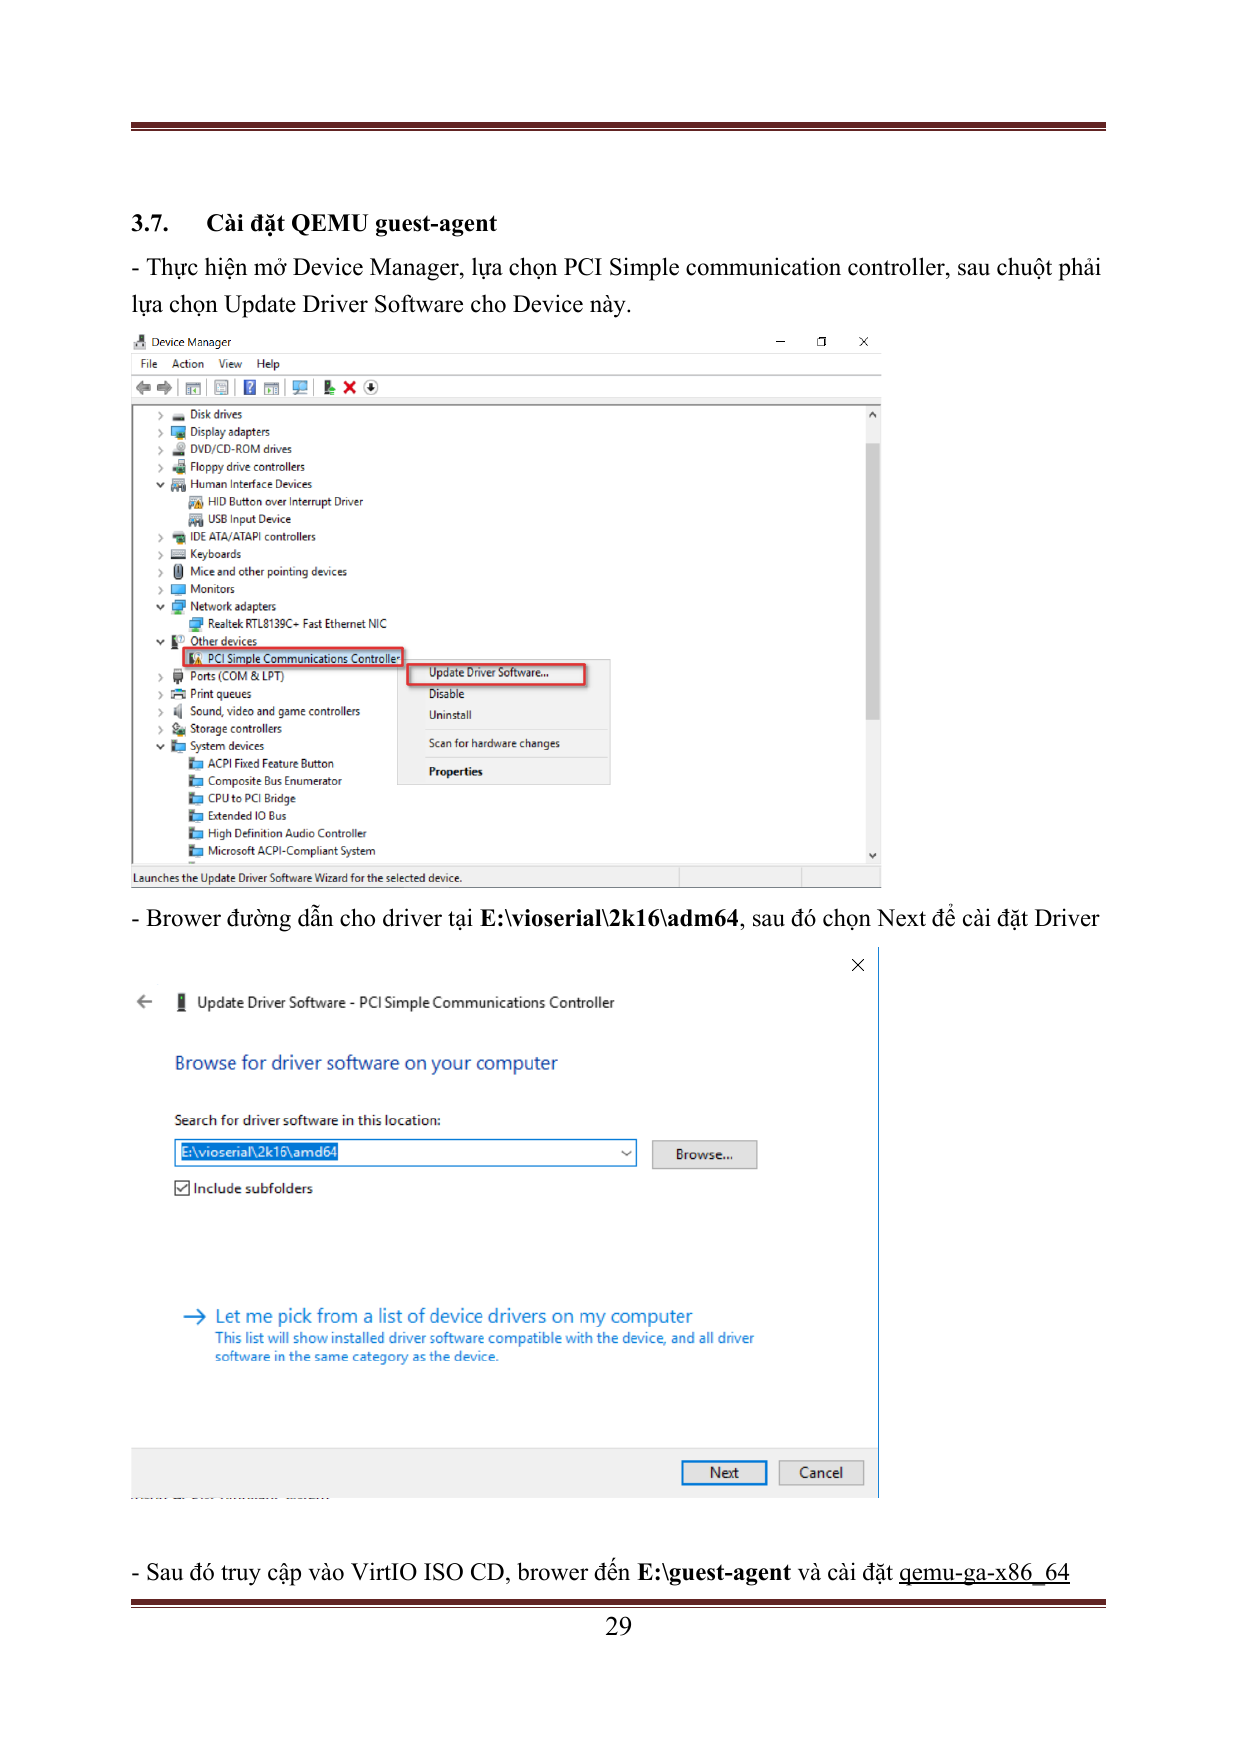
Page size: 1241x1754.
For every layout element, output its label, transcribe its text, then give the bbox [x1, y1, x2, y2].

picture [131, 332, 882, 888]
text - Sau đó truy cập vào VirtIO ISO CD, brower đến E:\guest-agent và cài đặt qemu-ga-x86_64 [131, 1557, 1106, 1586]
text - Thực hiện mở Device Manager, lựa chọn PCI Simple communication controller, sau chuột phải lựa chọn Update Driver Software cho Device này. [131, 252, 1106, 318]
subtitle Cài đặt QEMU guest-agent [131, 208, 1106, 237]
picture [131, 947, 882, 1499]
text - Brower đường dẫn cho driver tại E:\vioserial\2k16\adm64, sau đó chọn Next để cài đặt Driver [131, 903, 1106, 932]
